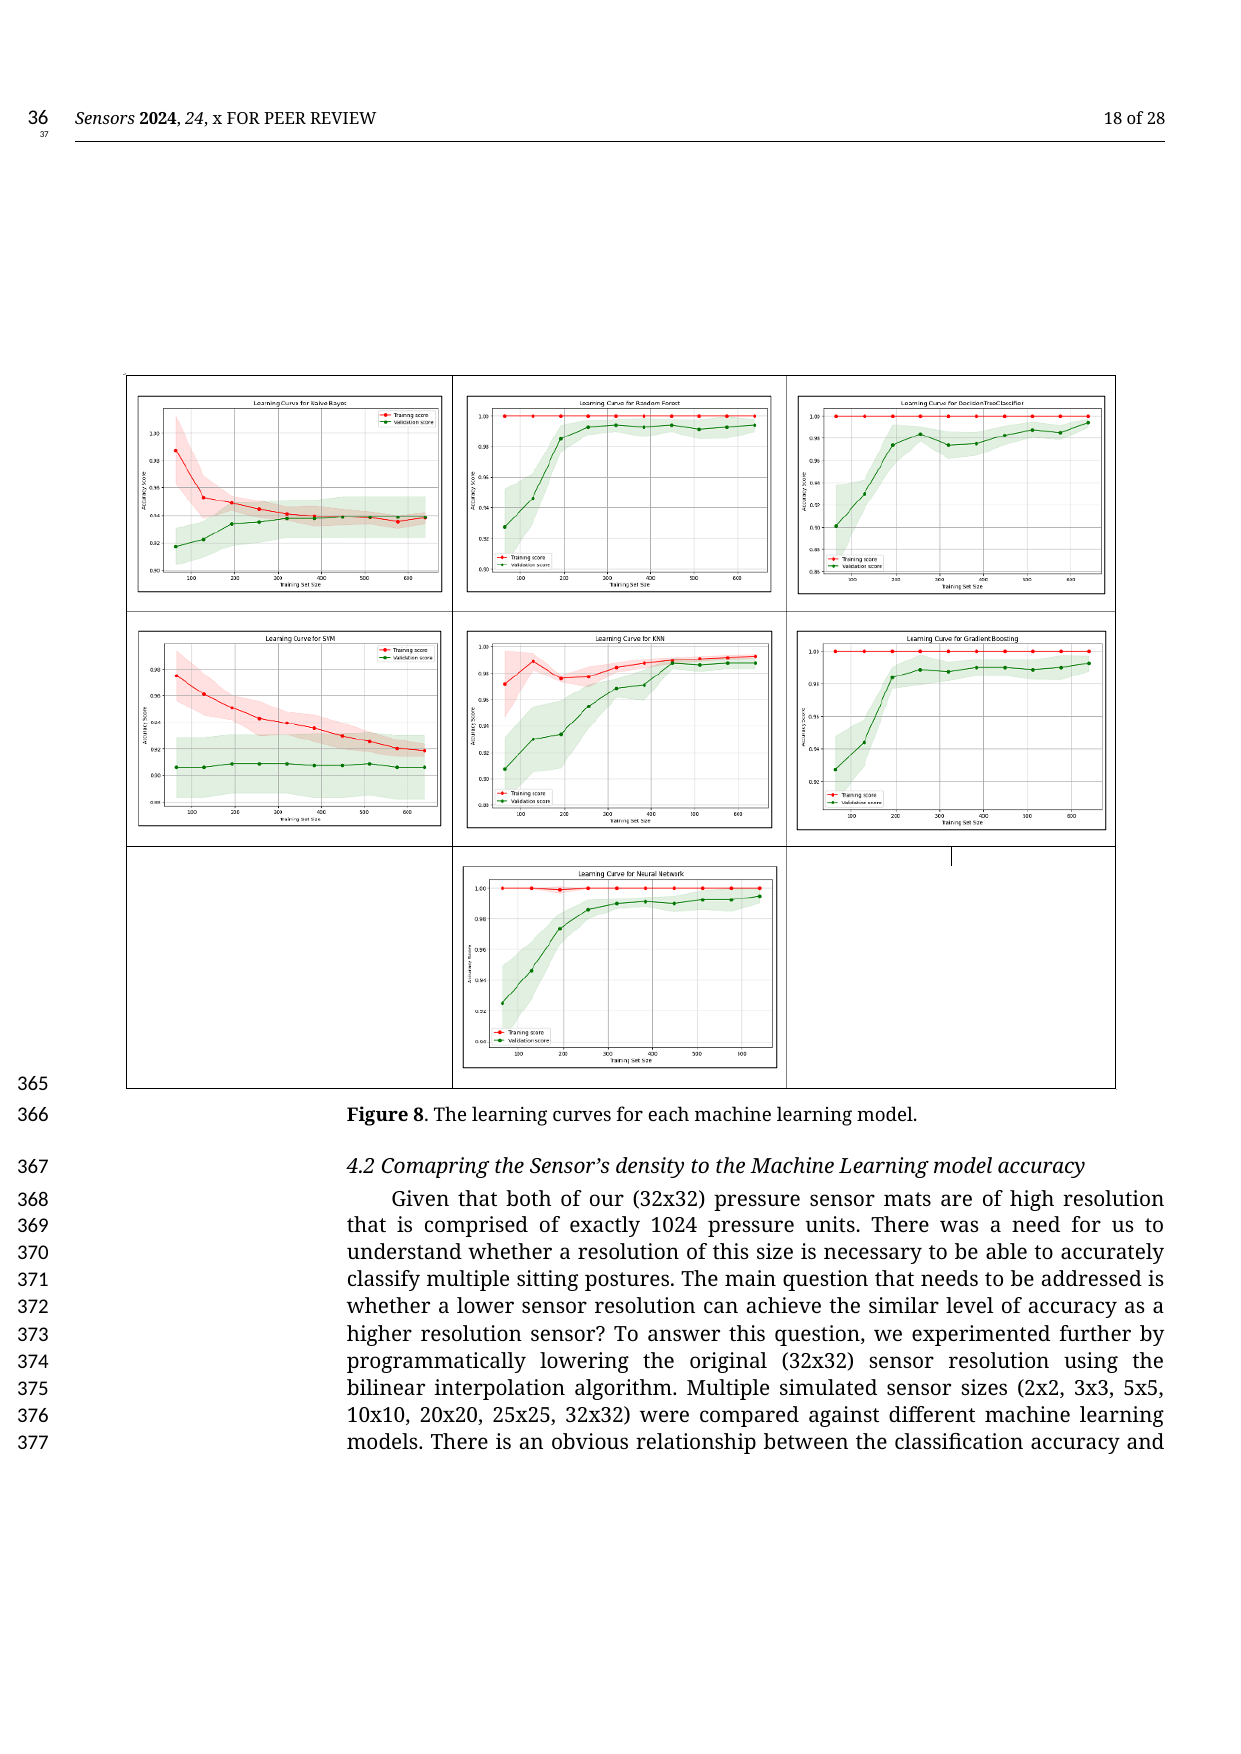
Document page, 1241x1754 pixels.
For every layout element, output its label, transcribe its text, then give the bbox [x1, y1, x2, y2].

picture [123, 373, 1118, 1090]
subtitle 4.2 Comapring the Sensor’s density to the Machine Learning model accuracy [347, 1152, 1165, 1178]
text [347, 1185, 1165, 1456]
text Figure 8. The learning curves for each machine learning model. [347, 1102, 1165, 1127]
